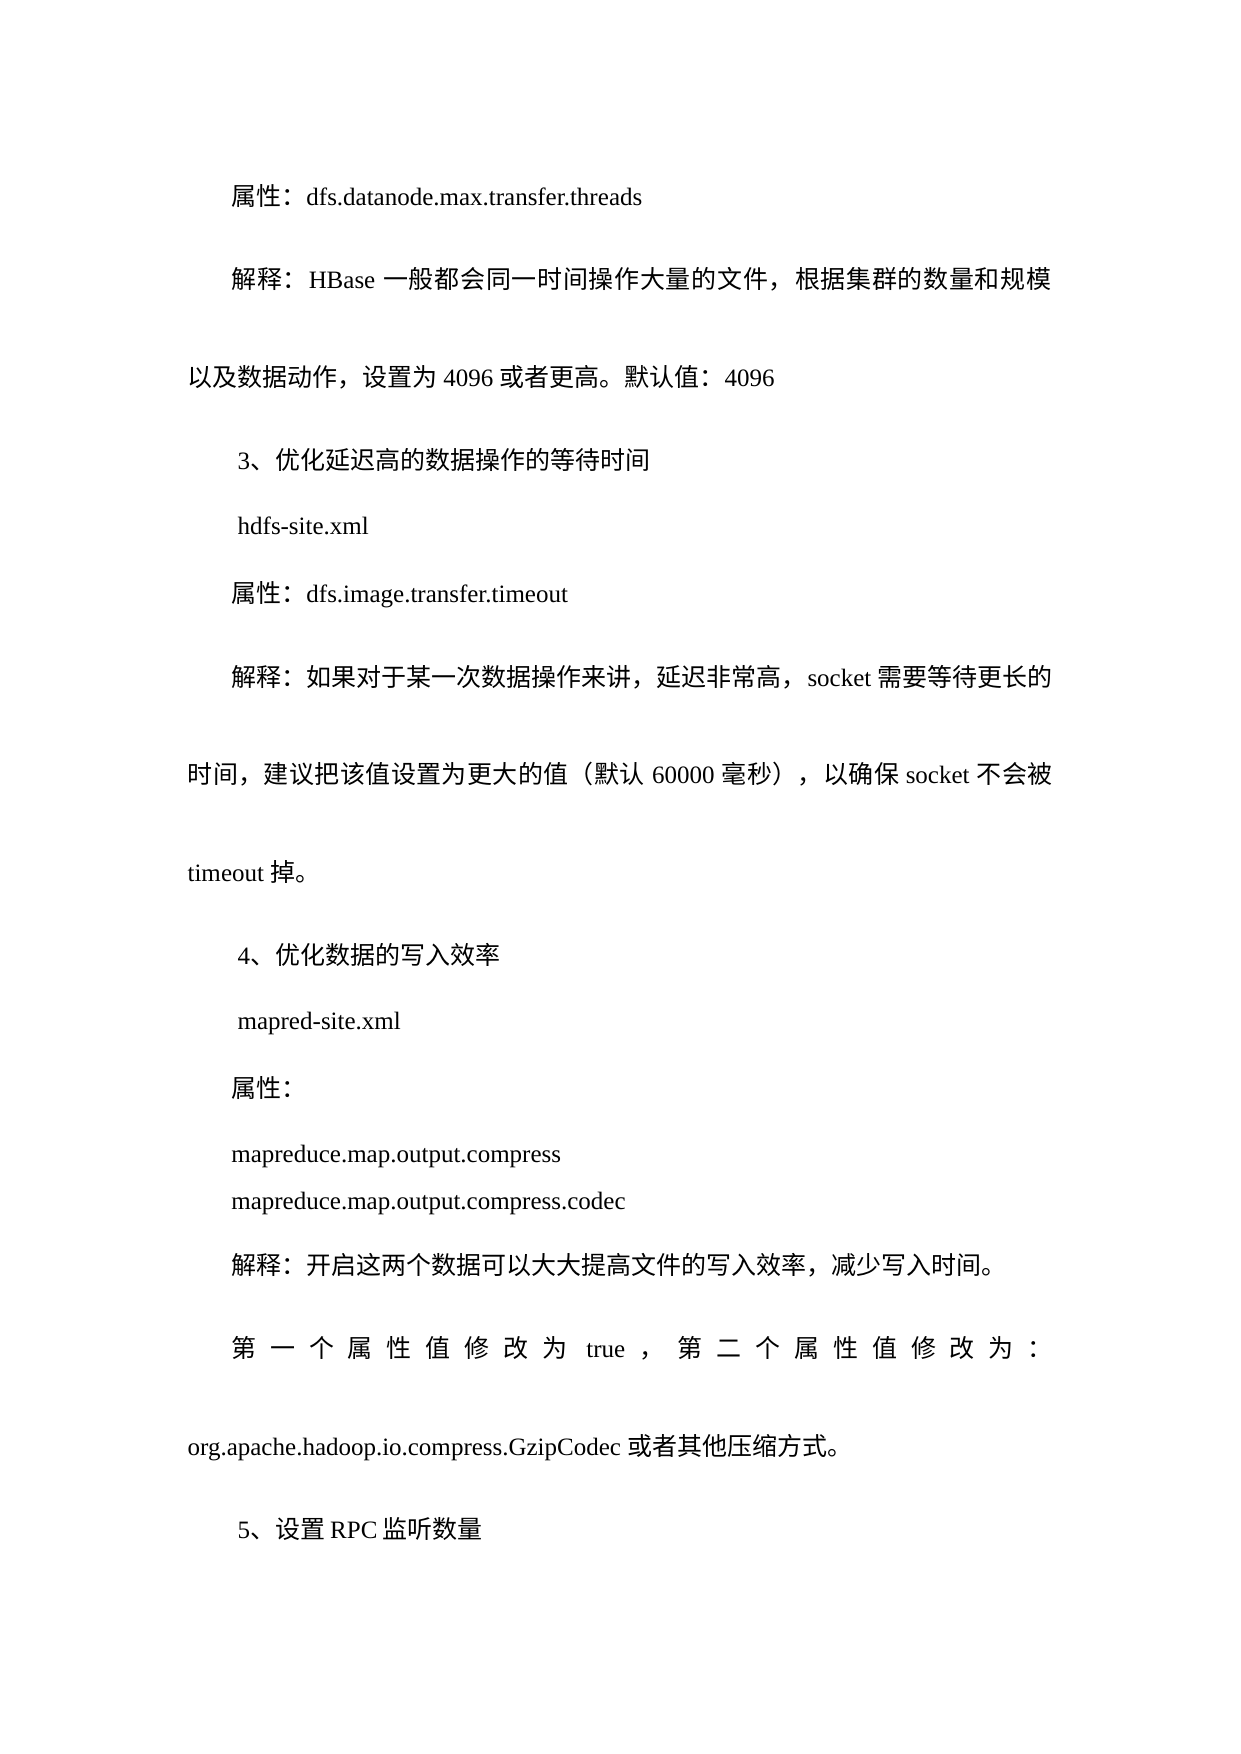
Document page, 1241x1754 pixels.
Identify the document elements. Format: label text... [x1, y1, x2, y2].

text mapreduce.map.output.compress [187, 1138, 1053, 1170]
text 5、设置RPC监听数量 [187, 1495, 1053, 1560]
text 属性： [187, 1054, 1053, 1119]
text mapreduce.map.output.compress.codec [187, 1184, 1053, 1217]
text 属性：dfs.image.transfer.timeout [187, 559, 1053, 624]
text 4、优化数据的写入效率 [187, 921, 1053, 986]
text 解释：如果对于某一次数据操作来讲，延迟非常高，socket 需要等待更长的时间，建议把该值设置为更大的值（默认 60000 毫秒），以确保 socket 不会被 timeout 掉。 [187, 643, 1053, 903]
text 解释：开启这两个数据可以大大提高文件的写入效率，减少写入时间。 [187, 1231, 1053, 1296]
text 解释：HBase 一般都会同一时间操作大量的文件，根据集群的数量和规模以及数据动作，设置为 4096 或者更高。默认值：4096 [187, 245, 1053, 408]
text 属性：dfs.datanode.max.transfer.threads [187, 162, 1053, 227]
text 第一个属性值修改为true，第二个属性值修改为：org.apache.hadoop.io.compress.GzipCodec 或者其他压缩方式。 [187, 1314, 1053, 1477]
text mapred-site.xml [187, 1004, 1053, 1036]
text hdfs-site.xml [187, 509, 1053, 541]
text 3、优化延迟高的数据操作的等待时间 [187, 426, 1053, 491]
